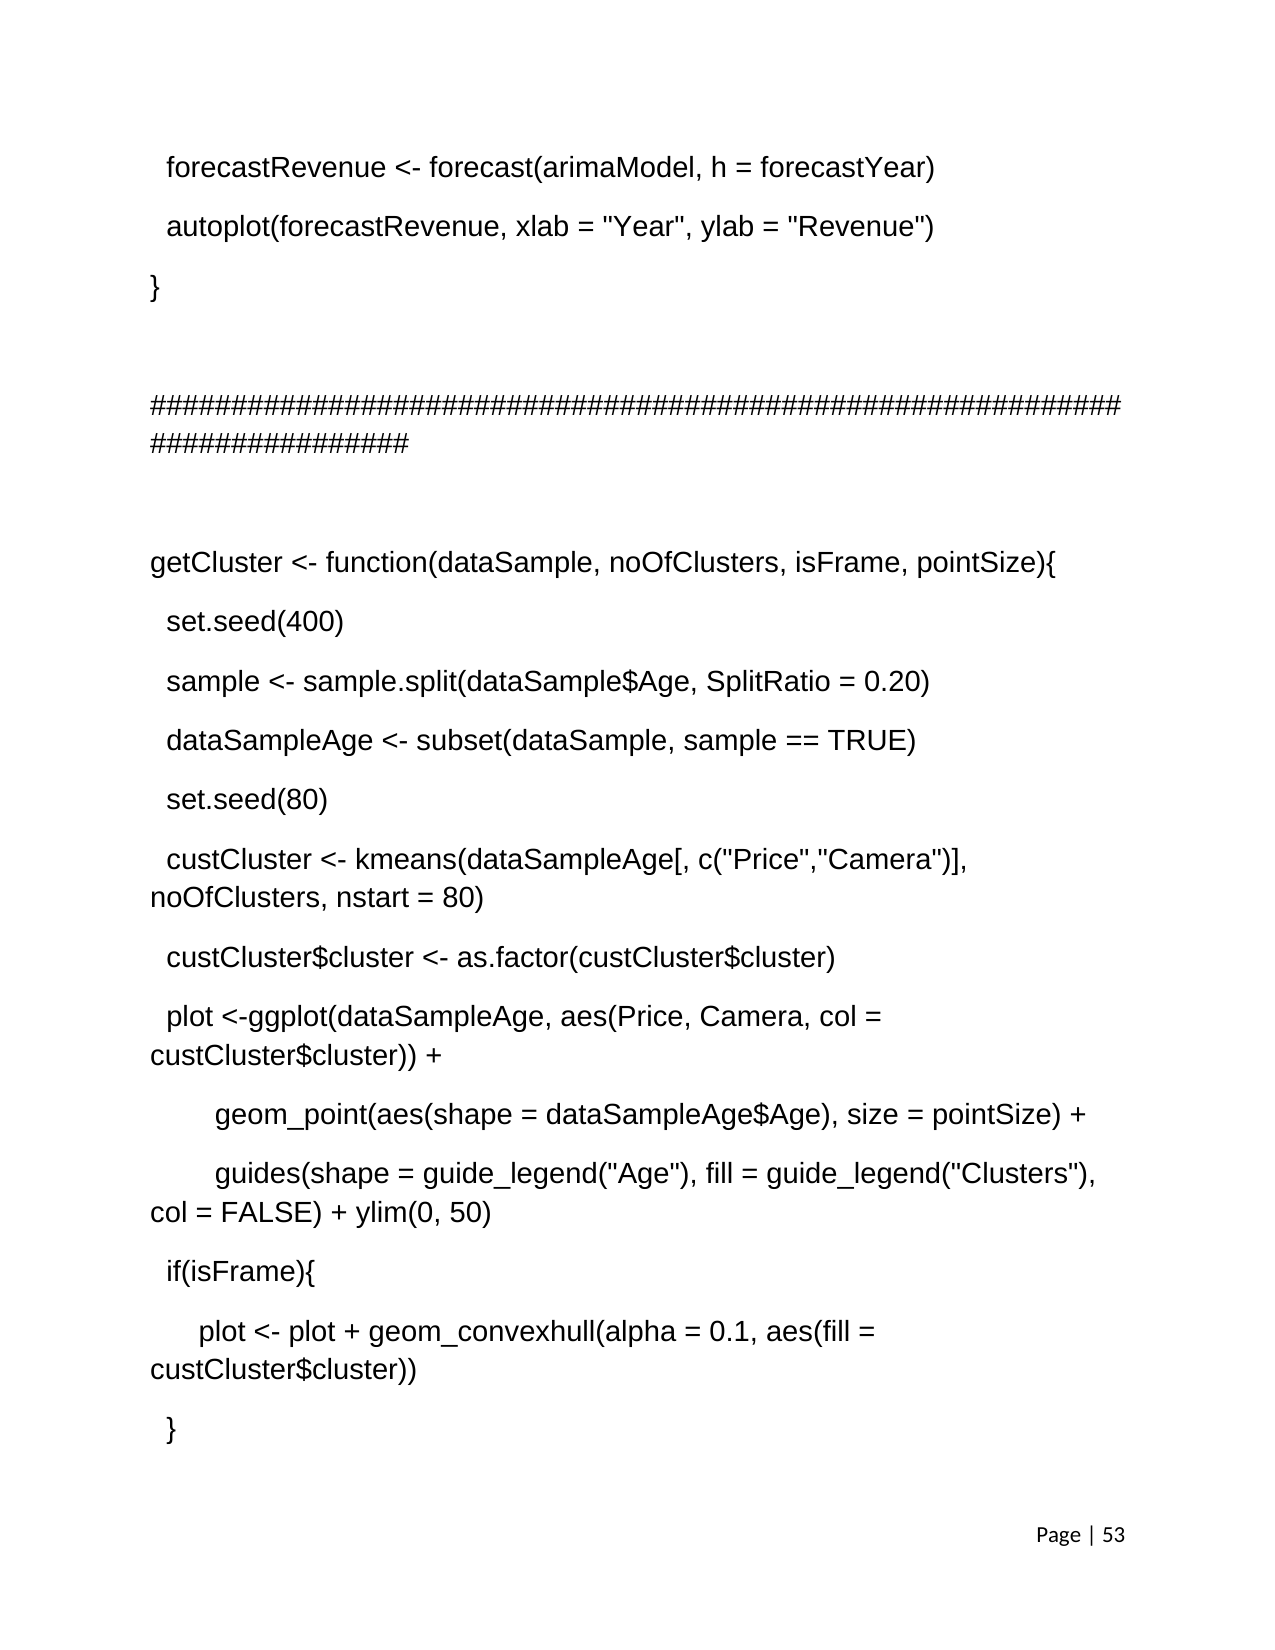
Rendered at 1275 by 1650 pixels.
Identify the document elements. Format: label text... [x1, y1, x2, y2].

text } [150, 269, 1125, 302]
text forecastRevenue <- forecast(arimaModel, h = forecastYear) [150, 150, 1125, 183]
text custCluster$cluster <- as.factor(custCluster$cluster) [150, 939, 1125, 973]
text custCluster <- kmeans(dataSampleAge[, c("Price","Camera")], noOfClusters, nstart = 80) [150, 842, 1125, 914]
text dataSampleAge <- subset(dataSample, sample == TRUE) [150, 723, 1125, 756]
text } [150, 1411, 1125, 1445]
text guides(shape = guide_legend("Age"), fill = guide_legend("Clusters"), col = FALSE) + ylim(0, 50) [150, 1156, 1125, 1228]
text ############################################################################ [150, 387, 1125, 459]
text if(isFrame){ [150, 1254, 1125, 1288]
text getCluster <- function(dataSample, noOfClusters, isFrame, pointSize){ [150, 545, 1125, 578]
text autoplot(forecastRevenue, xlab = "Year", ylab = "Revenue") [150, 209, 1125, 243]
text plot <-ggplot(dataSampleAge, aes(Price, Camera, col = custCluster$cluster)) + [150, 999, 1125, 1071]
text plot <- plot + geom_convexhull(alpha = 0.1, aes(fill = custCluster$cluster)) [150, 1313, 1125, 1386]
text sample <- sample.split(dataSample$Age, SplitRatio = 0.20) [150, 663, 1125, 697]
text set.seed(80) [150, 782, 1125, 816]
text geom_point(aes(shape = dataSampleAge$Age), size = pointSize) + [150, 1097, 1125, 1130]
text set.seed(400) [150, 604, 1125, 638]
